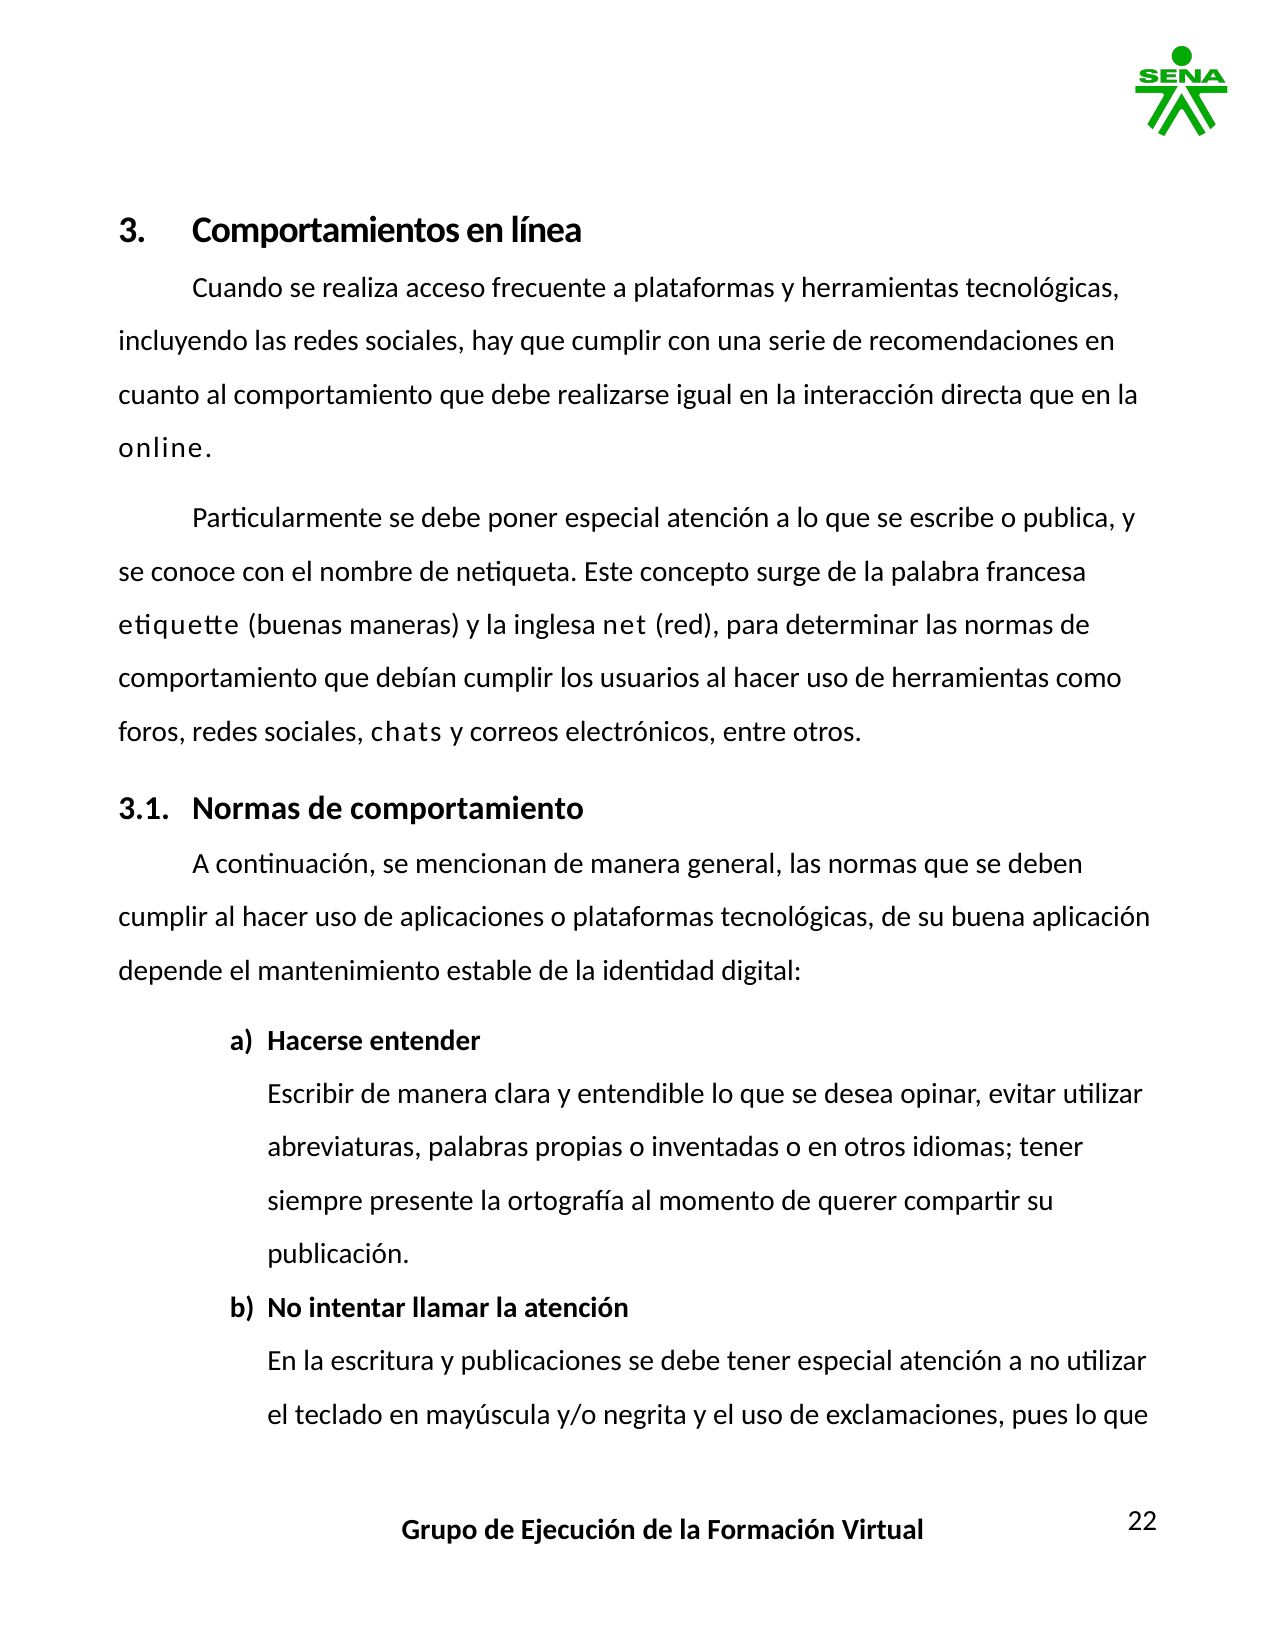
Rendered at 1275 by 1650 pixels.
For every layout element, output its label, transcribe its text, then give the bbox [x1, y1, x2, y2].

text Particularmente se debe poner especial atención a lo que se escribe o publica, y se conoce con el nombre de netiqueta. Este concepto surge de la palabra francesa etiquette (buenas maneras) y la inglesa net (red), para determinar las normas de comportamiento que debían cumplir los usuarios al hacer uso de herramientas como foros, redes sociales, chats y correos electrónicos, entre otros. [118, 499, 1157, 749]
list Escribir de manera clara y entendible lo que se desea opinar, evitar utilizar abreviaturas, palabras propias o inventadas o en otros idiomas; tener siempre presente la ortografía al momento de querer compartir su publicación. [267, 1075, 1157, 1271]
list No intentar llamar la atención [229, 1289, 1157, 1324]
list Hacerse entender [229, 1022, 1157, 1057]
text A continuación, se mencionan de manera general, las normas que se deben cumplir al hacer uso de aplicaciones o plataformas tecnológicas, de su buena aplicación depende el mantenimiento estable de la identidad digital: [118, 845, 1157, 987]
subtitle Comportamientos en línea [118, 206, 1157, 252]
text Cuando se realiza acceso frecuente a plataformas y herramientas tecnológicas, incluyendo las redes sociales, hay que cumplir con una serie de recomendaciones en cuanto al comportamiento que debe realizarse igual en la interacción directa que en la online. [118, 269, 1157, 465]
picture [1135, 46, 1228, 136]
subtitle Normas de comportamiento [118, 787, 1157, 828]
